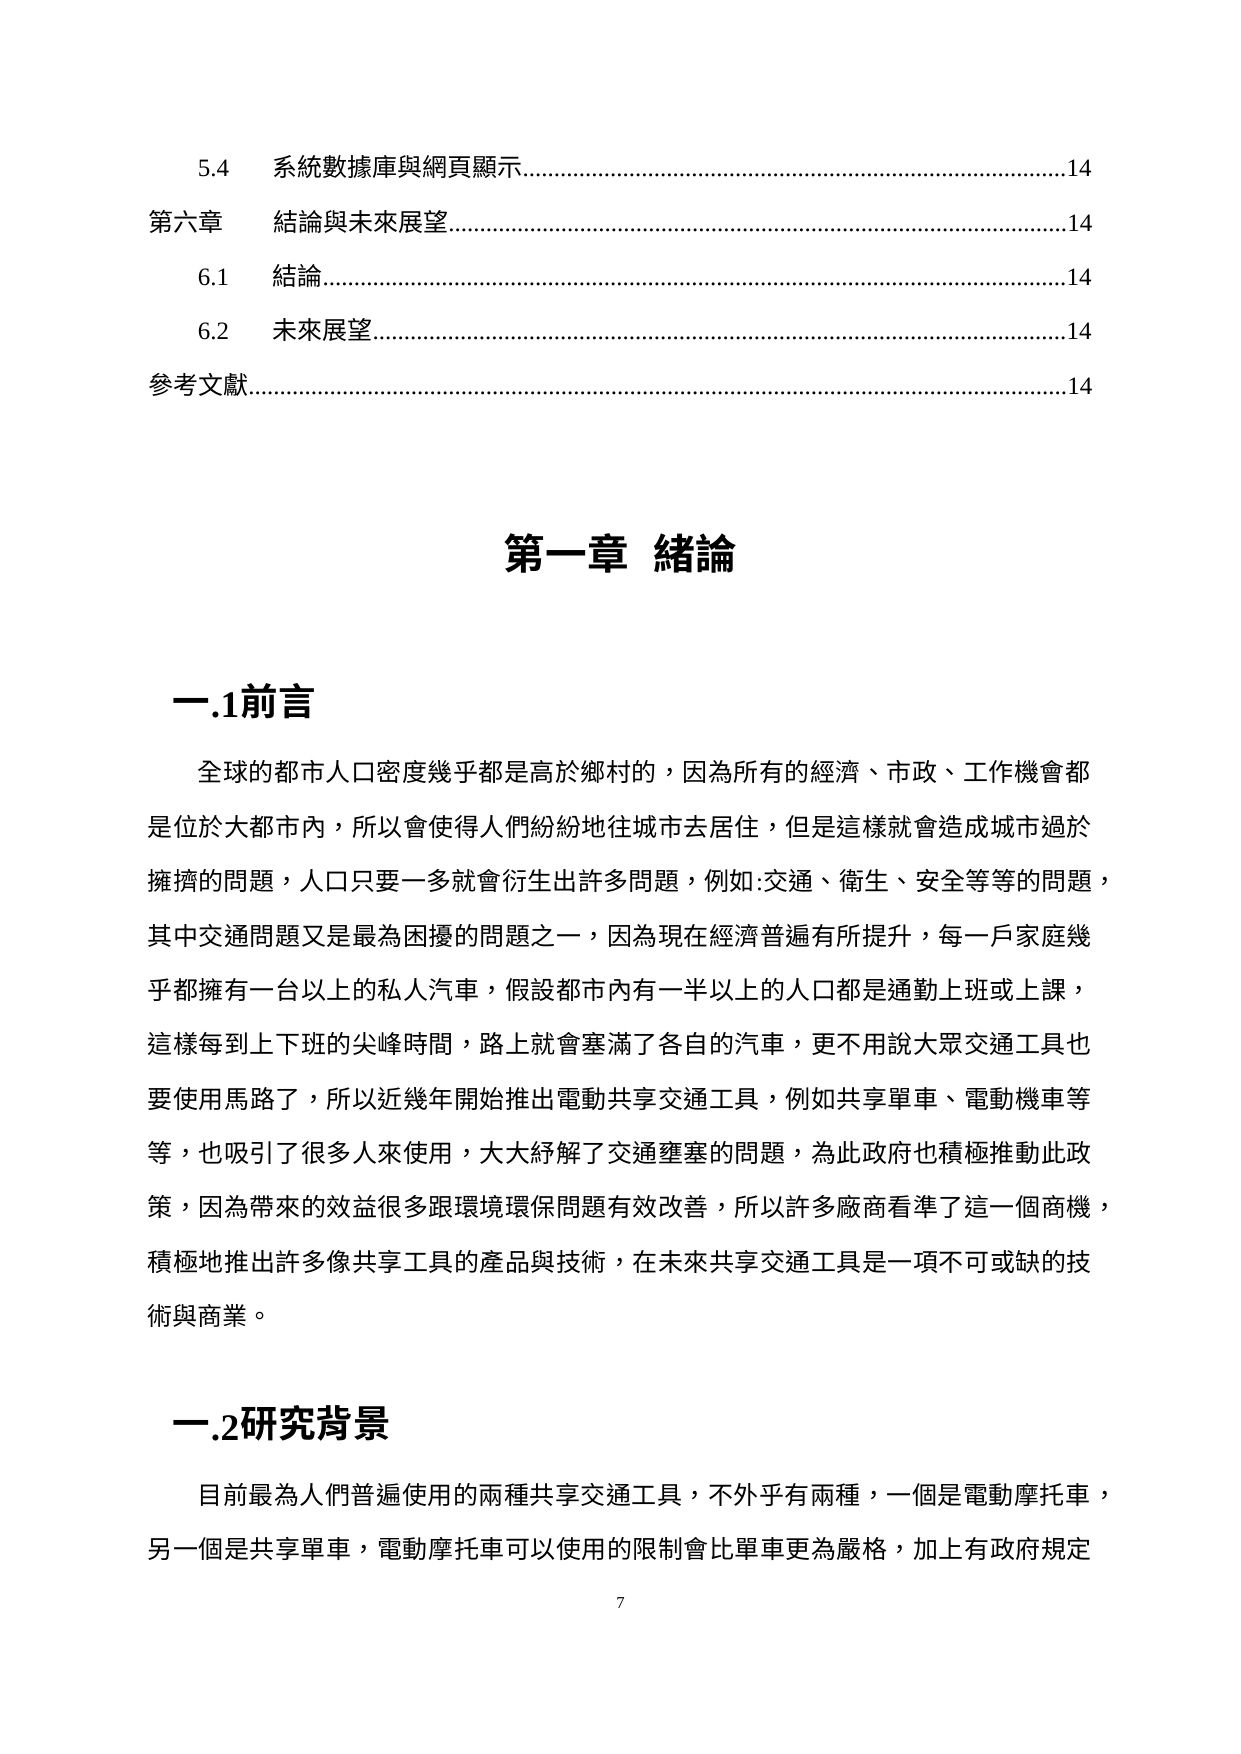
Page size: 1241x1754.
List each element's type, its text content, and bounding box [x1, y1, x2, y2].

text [148, 1476, 1092, 1566]
subtitle 研究背景 [173, 1394, 1067, 1448]
text 全球的都市人口密度幾乎都是高於鄉村的，因為所有的經濟、市政、工作機會都是位於大都市內，所以會使得人們紛紛地往城市去居住，但是這樣就會造成城市過於擁擠的問題，人口只要一多就會衍生出許多問題，例如:交通、衛生、安全等等的問題，其中交通問題又是最為困擾的問題之一，因為現在經濟普遍有所提升，每一戶家庭幾乎都擁有一台以上的私人汽車，假設都市內有一半以上的人口都是通勤上班或上課，這樣每到上下班的尖峰時間，路上就會塞滿了各自的汽車，更不用說大眾交通工具也要使用馬路了，所以近幾年開始推出電動共享交通工具，例如共享單車、電動機車等等，也吸引了很多人來使用，大大紓解了交通壅塞的問題，為此政府也積極推動此政策，因為帶來的效益很多跟環境環保問題有效改善，所以許多廠商看準了這一個商機，積極地推出許多像共享工具的產品與技術，在未來共享交通工具是一項不可或缺的技術與商業。 [148, 753, 1092, 1333]
subtitle 緒論 [148, 524, 1092, 581]
subtitle 前言 [173, 672, 1067, 726]
